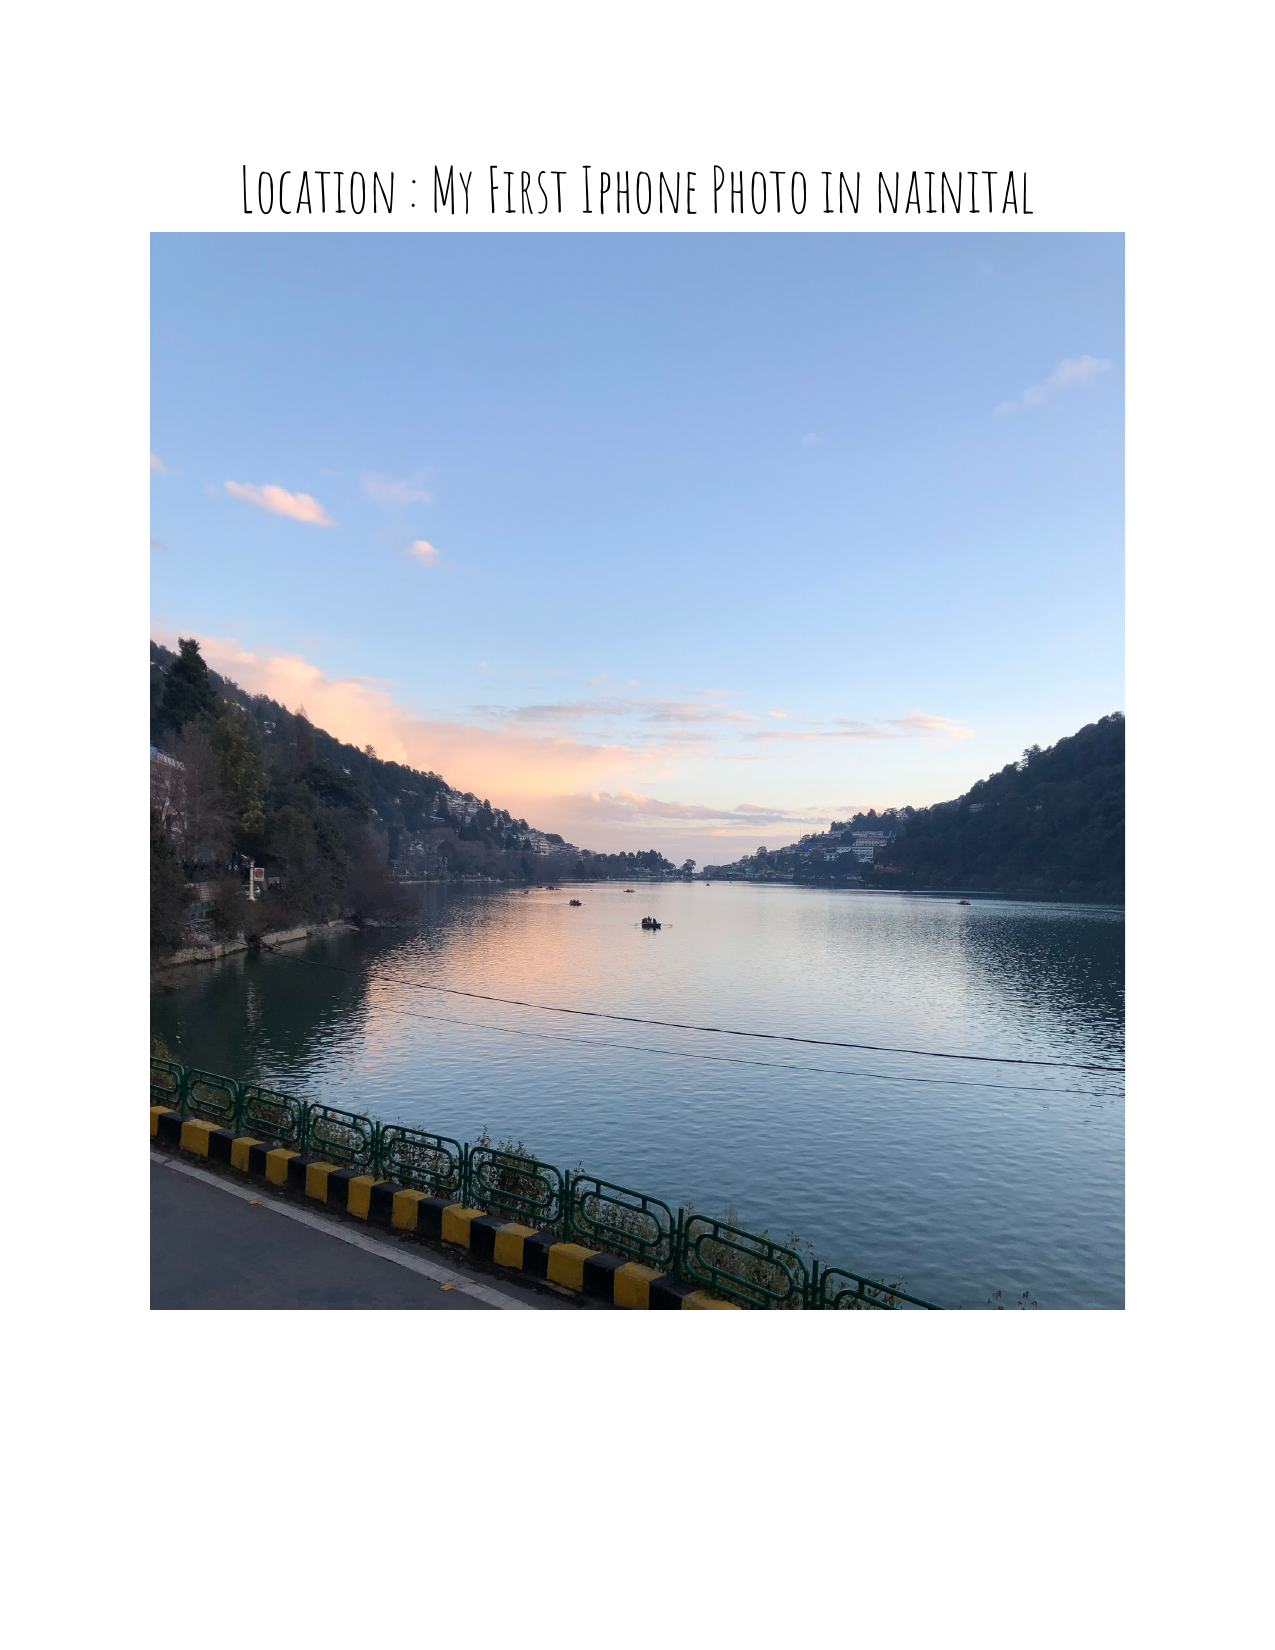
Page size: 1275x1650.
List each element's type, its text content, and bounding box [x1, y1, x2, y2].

text Location : My First Iphone Photo in nainital [150, 150, 1125, 232]
picture [150, 232, 1125, 1310]
